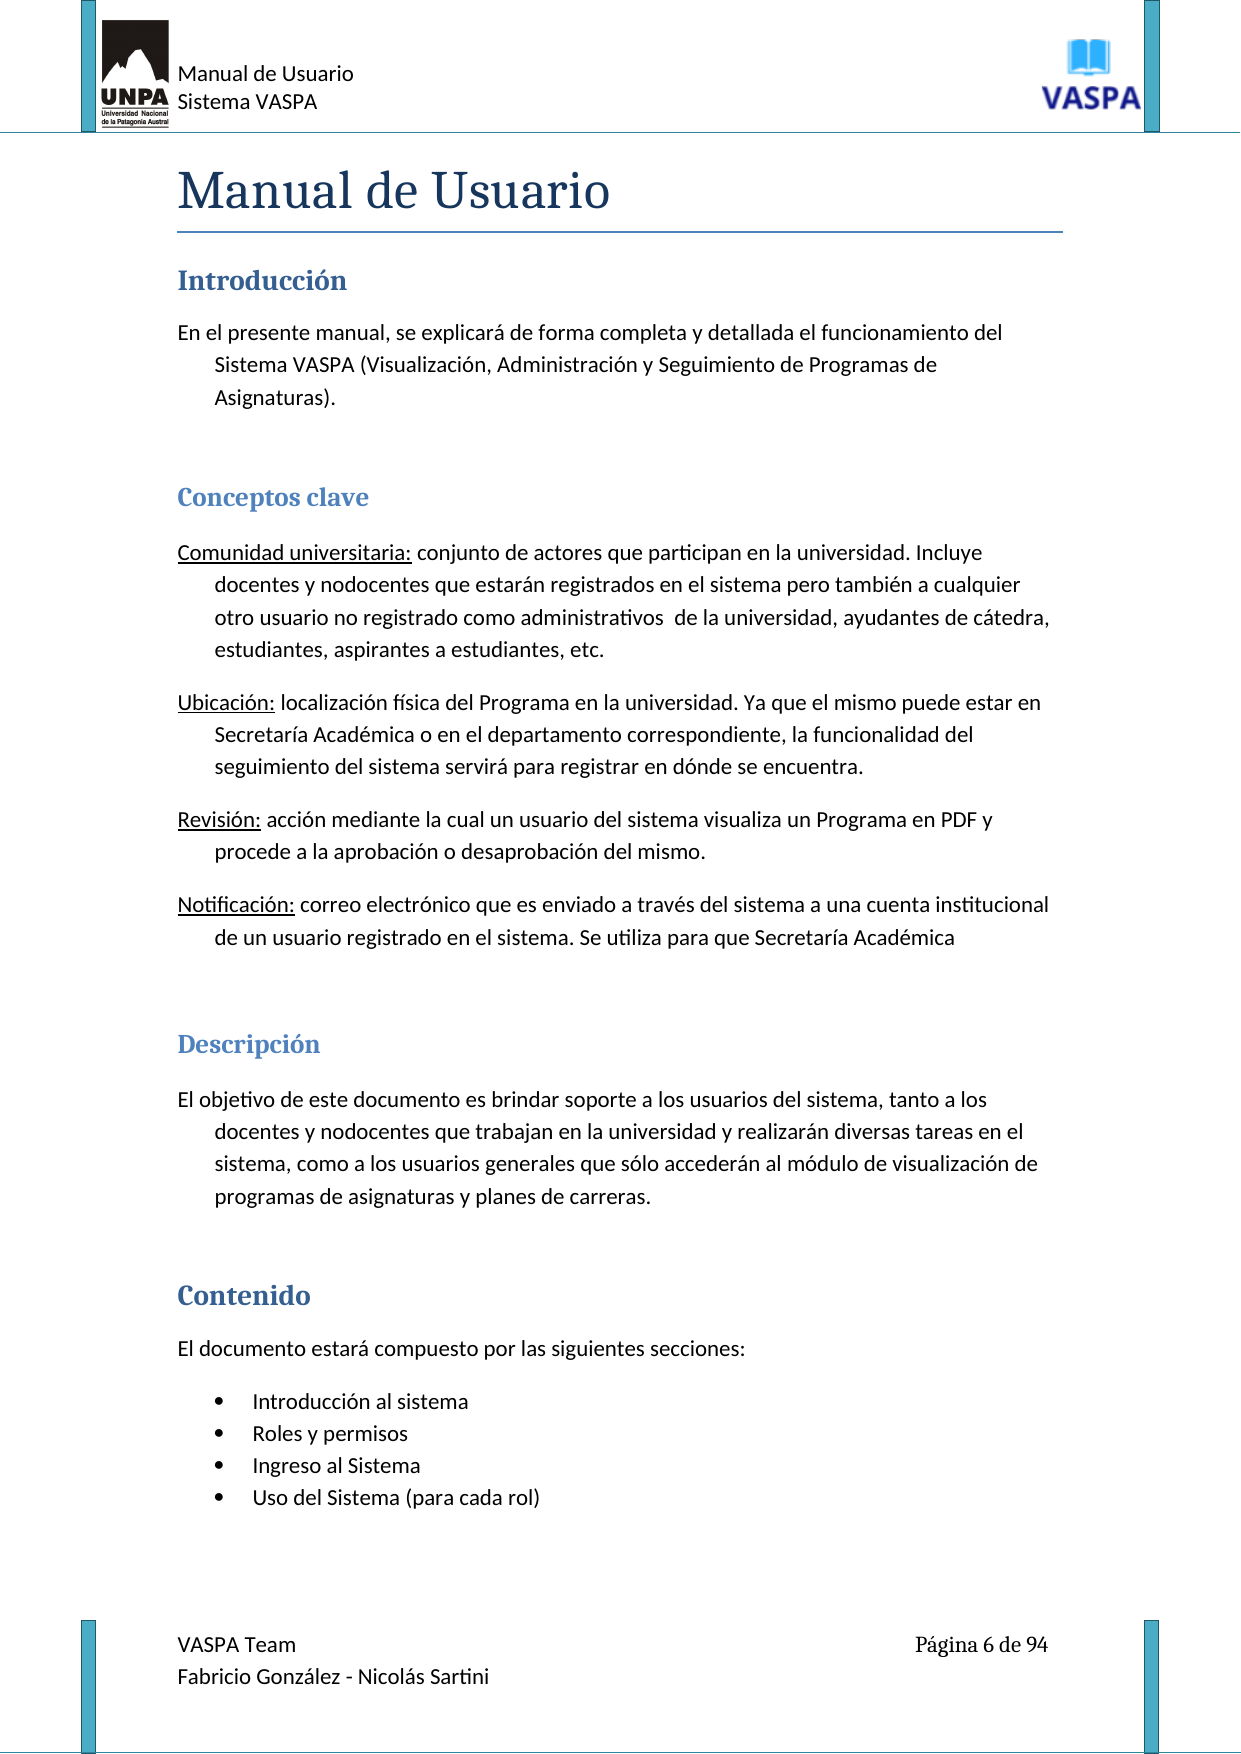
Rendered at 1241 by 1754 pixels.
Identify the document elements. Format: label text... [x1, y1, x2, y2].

text Introducción [177, 264, 1063, 297]
text Notificación: correo electrónico que es enviado a través del sistema a una cuenta institucional de un usuario registrado en el sistema. Se utiliza para que Secretaría Académica [177, 890, 1063, 951]
picture [100, 18, 170, 129]
text Comunidad universitaria: conjunto de actores que participan en la universidad. Incluye docentes y nodocentes que estarán registrados en el sistema pero también a cualquier otro usuario no registrado como administrativos de la universidad, ayudantes de cátedra, estudiantes, aspirantes a estudiantes, etc. [177, 538, 1063, 663]
text El objetivo de este documento es brindar soporte a los usuarios del sistema, tanto a los docentes y nodocentes que trabajan en la universidad y realizarán diversas tareas en el sistema, como a los usuarios generales que sólo accederán al módulo de visualización de programas de asignaturas y planes de carreras. [177, 1085, 1063, 1210]
text Ubicación: localización física del Programa en la universidad. Ya que el mismo puede estar en Secretaría Académica o en el departamento correspondiente, la funcionalidad del seguimiento del sistema servirá para registrar en dónde se encuentra. [177, 688, 1063, 780]
text En el presente manual, se explicará de forma completa y detallada el funcionamiento del Sistema VASPA (Visualización, Administración y Seguimiento de Programas de Asignaturas). [177, 318, 1063, 411]
text Contenido [177, 1279, 1063, 1313]
list Introducción al sistema [215, 1387, 1063, 1415]
list Ingreso al Sistema [215, 1451, 1063, 1479]
text El documento estará compuesto por las siguientes secciones: [177, 1334, 1063, 1362]
text Conceptos clave [177, 482, 1063, 513]
text Revisión: acción mediante la cual un usuario del sistema visualiza un Programa en PDF y procede a la aprobación o desaprobación del mismo. [177, 805, 1063, 865]
picture [1036, 19, 1146, 129]
list Roles y permisos [215, 1419, 1063, 1447]
text Descripción [177, 1029, 1063, 1060]
list Uso del Sistema (para cada rol) [215, 1483, 1063, 1511]
